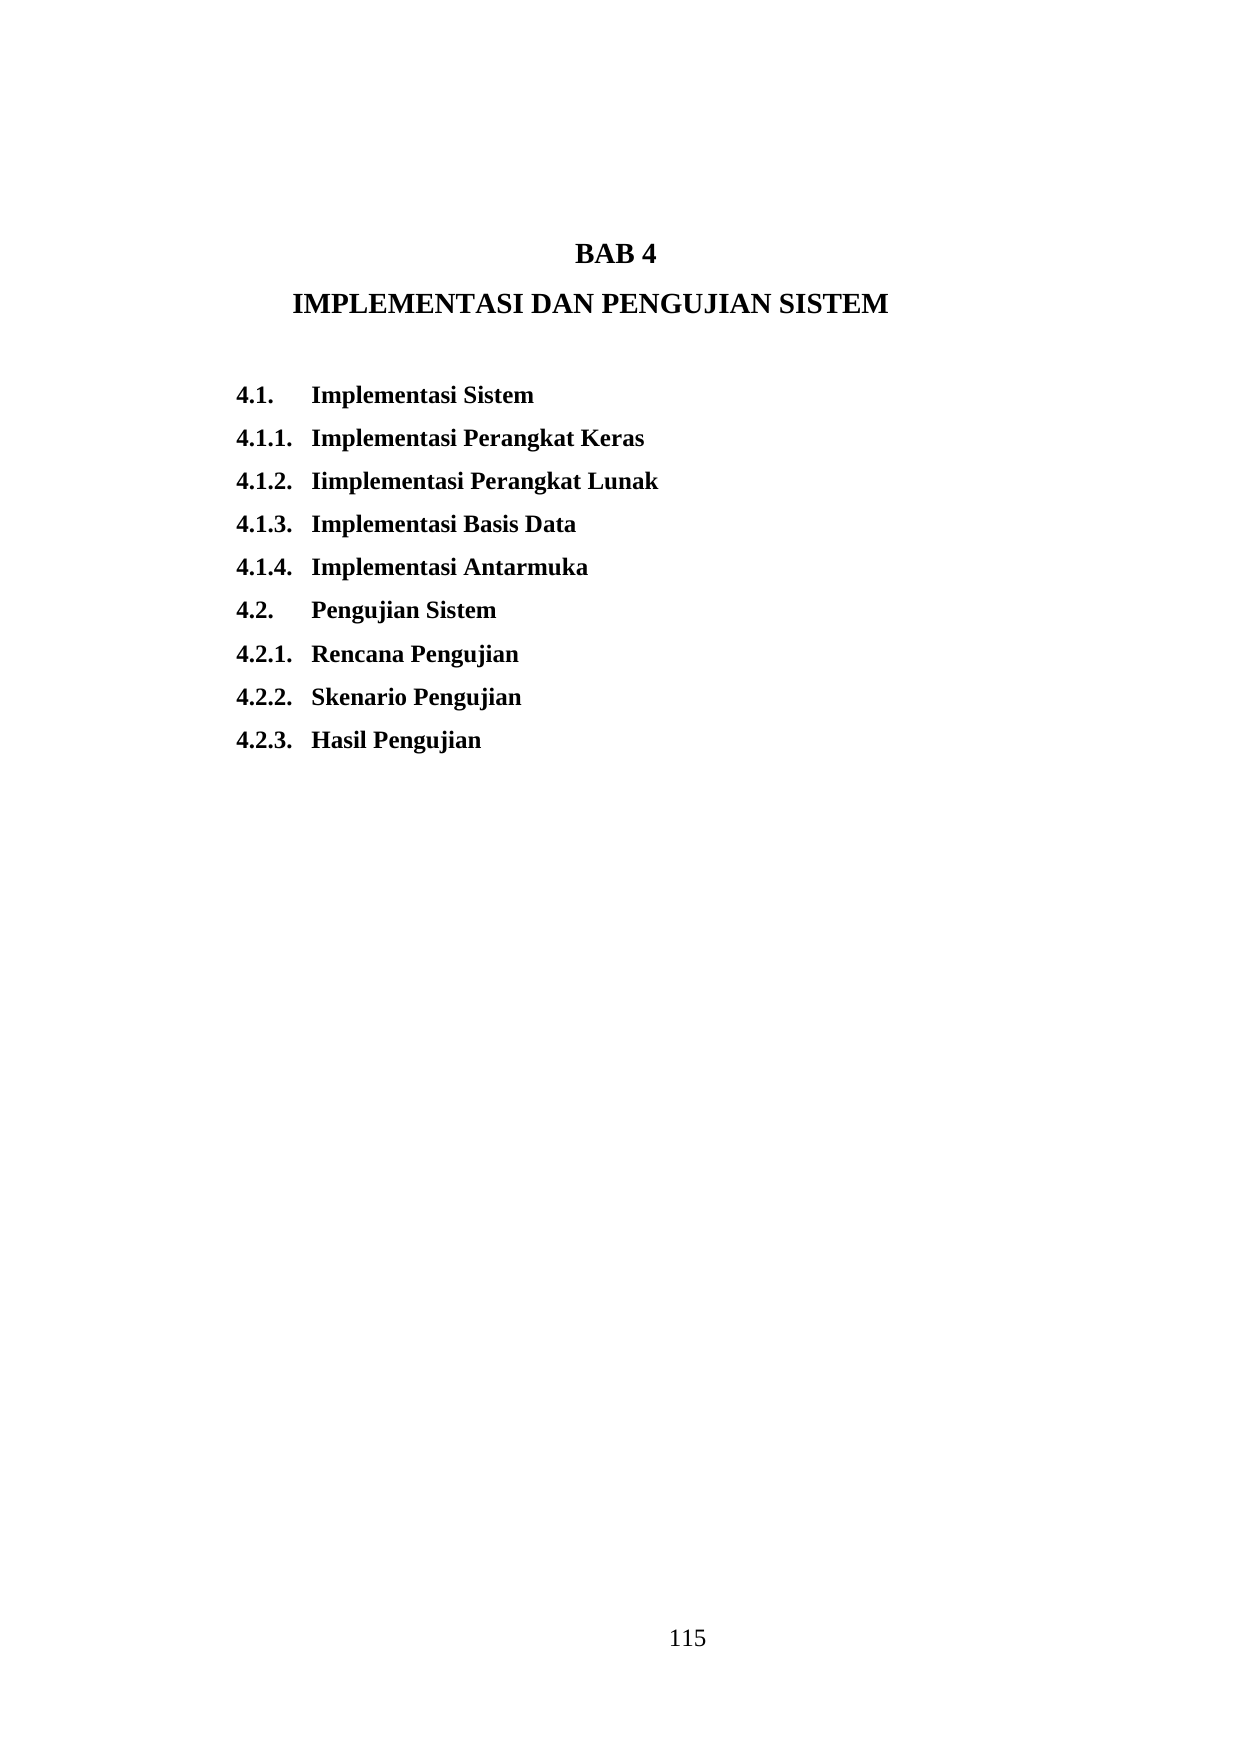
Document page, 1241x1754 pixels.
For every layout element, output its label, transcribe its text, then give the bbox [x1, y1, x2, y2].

subtitle Implementasi Antarmuka [236, 552, 1063, 581]
subtitle Rencana Pengujian [236, 639, 1063, 667]
subtitle Implementasi Sistem [236, 380, 1063, 409]
subtitle Implementasi Basis Data [236, 509, 1063, 538]
subtitle Pengujian Sistem [236, 596, 1063, 624]
subtitle IMPLEMENTASI DAN PENGUJIAN SISTEM [118, 236, 1063, 320]
subtitle Implementasi Perangkat Keras [236, 423, 1063, 452]
subtitle Skenario Pengujian [236, 682, 1063, 711]
subtitle Hasil Pengujian [236, 725, 1063, 754]
subtitle Iimplementasi Perangkat Lunak [236, 466, 1063, 495]
